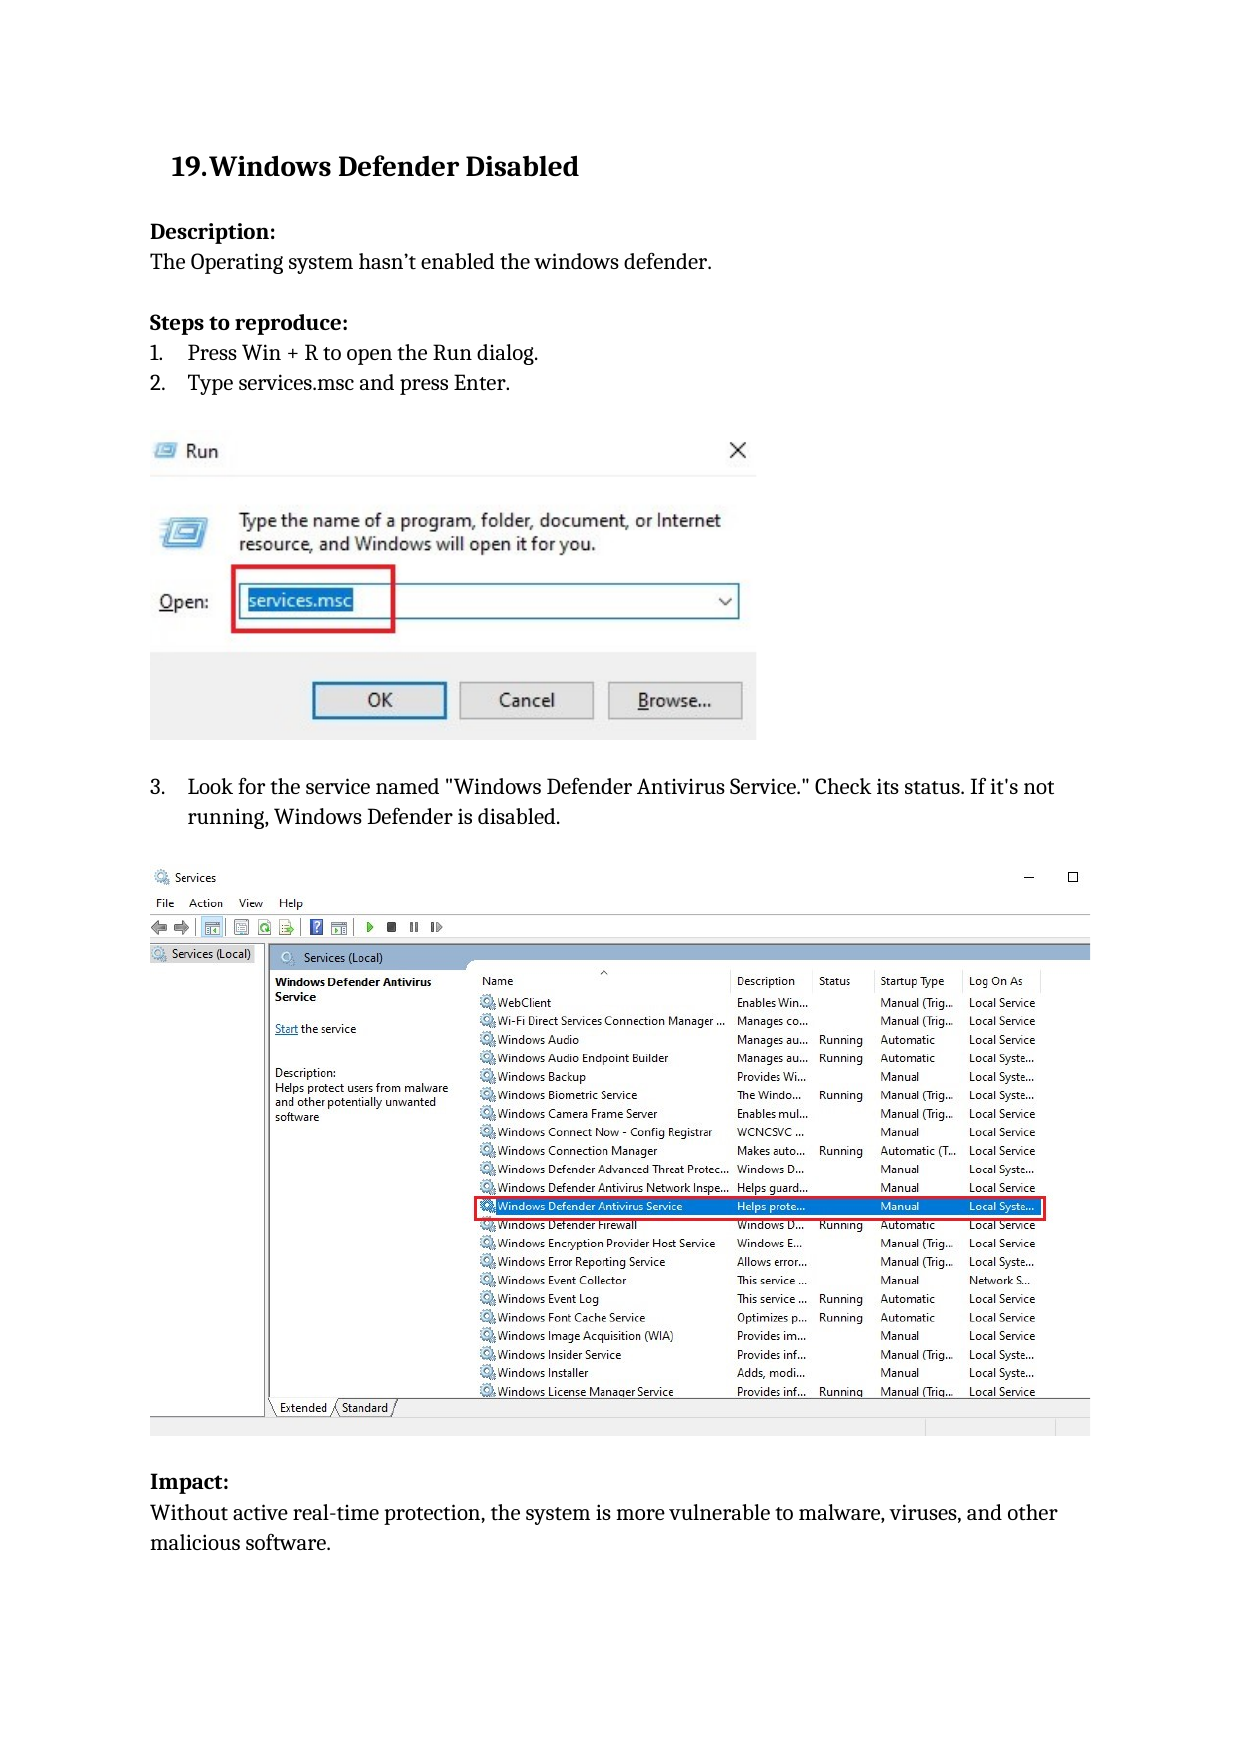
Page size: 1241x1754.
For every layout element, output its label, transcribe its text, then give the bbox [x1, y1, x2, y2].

subtitle Windows Defender Disabled [172, 150, 1090, 183]
text Without active real-time protection, the system is more vulnerable to malware, viruses, and other malicious software. [150, 1499, 1090, 1556]
text Impact: [150, 1469, 1090, 1496]
list Look for the service named "Windows Defender Antivirus Service." Check its status. If it's not running, Windows Defender is disabled. [150, 774, 1090, 830]
text Description: [150, 219, 1090, 245]
picture [150, 430, 757, 740]
list Type services.msc and press Enter. [150, 370, 1090, 396]
text Steps to reproduce: [150, 309, 1090, 336]
list Press Win + R to open the Run dialog. [150, 339, 1090, 366]
text The Operating system hasn’t enabled the windows defender. [150, 249, 1090, 275]
picture [150, 864, 1091, 1436]
